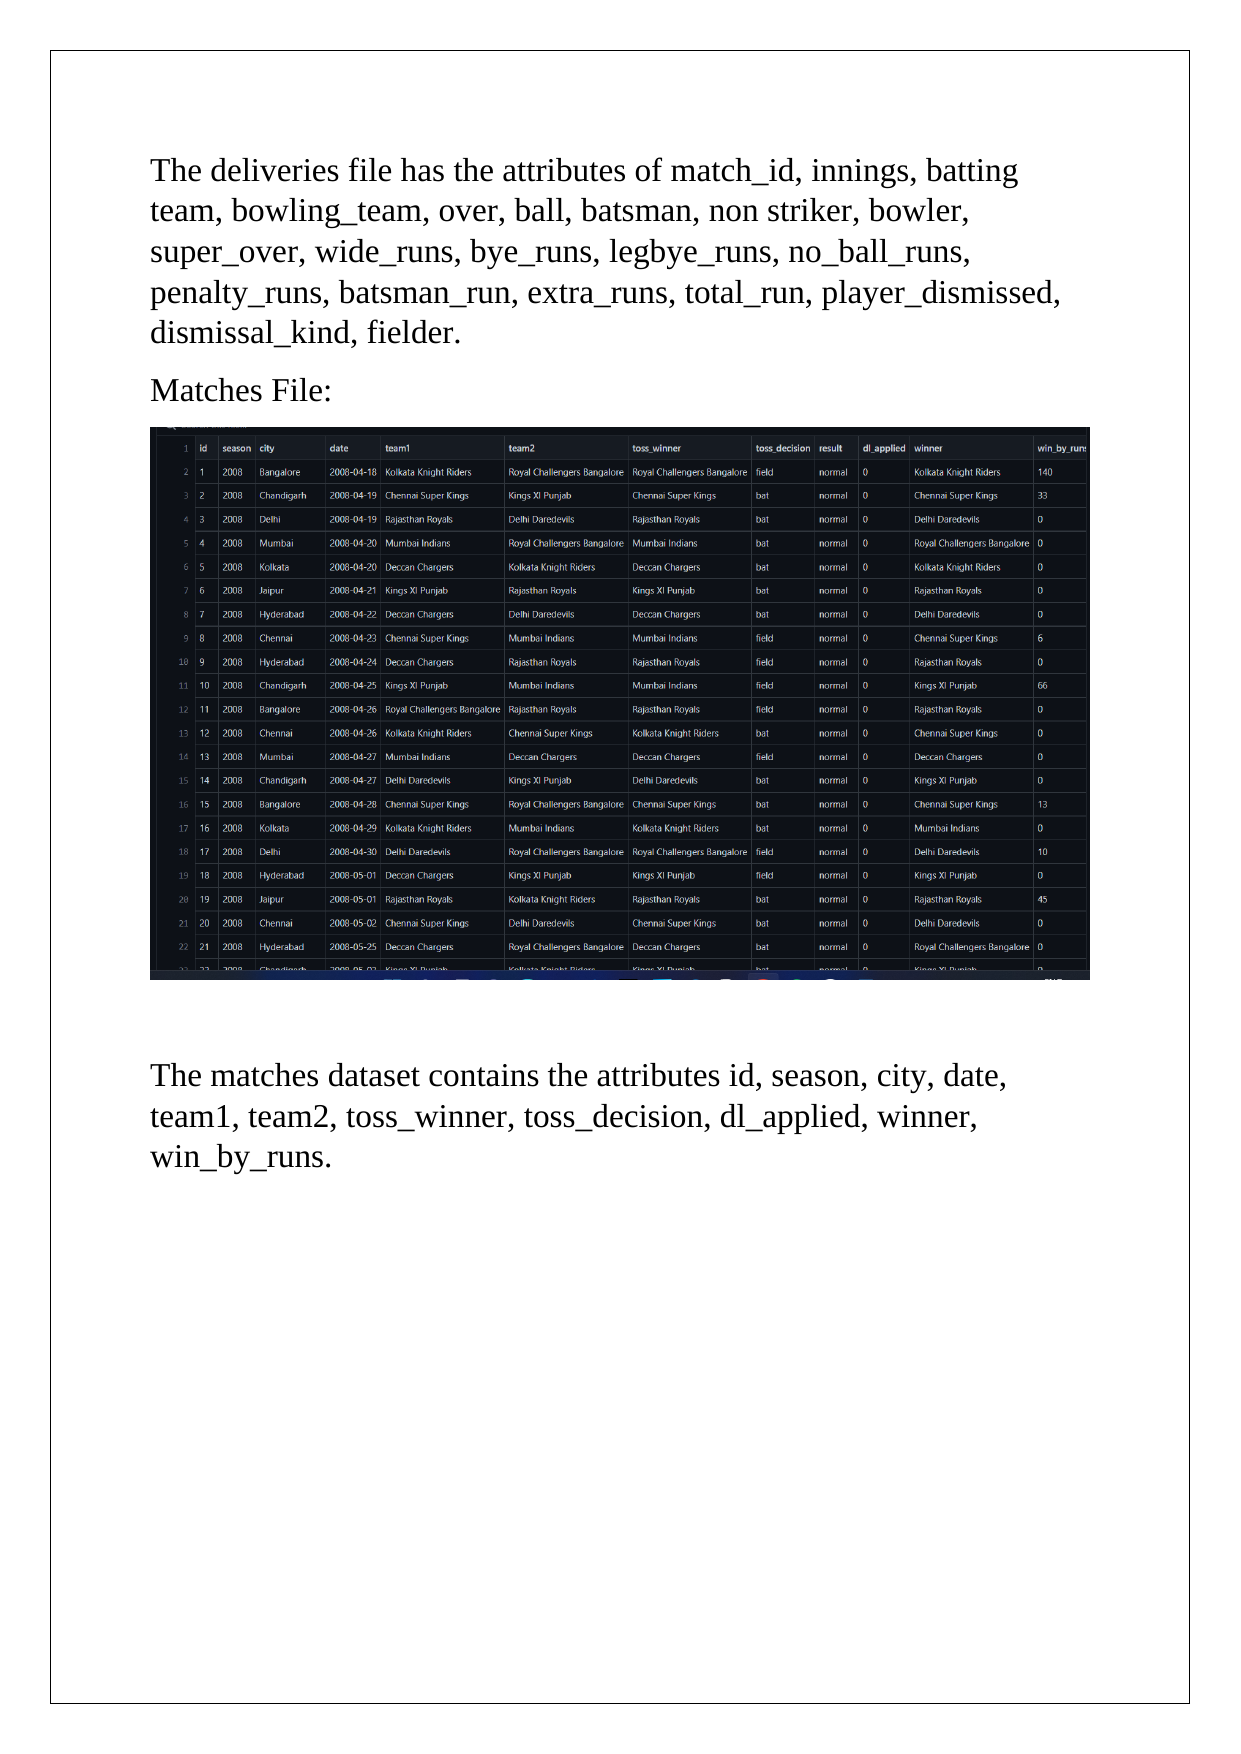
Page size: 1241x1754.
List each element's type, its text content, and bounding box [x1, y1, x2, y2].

text Matches File: [150, 370, 1090, 408]
picture [150, 427, 1090, 980]
text The matches dataset contains the attributes id, season, city, date, team1, team2, toss_winner, toss_decision, dl_applied, winner, win_by_runs. [150, 1055, 1090, 1175]
text The deliveries file has the attributes of match_id, innings, batting team, bowling_team, over, ball, batsman, non striker, bowler, super_over, wide_runs, bye_runs, legbye_runs, no_ball_runs, penalty_runs, batsman_run, extra_runs, total_run, player_dismissed, dismissal_kind, fielder. [150, 150, 1090, 351]
